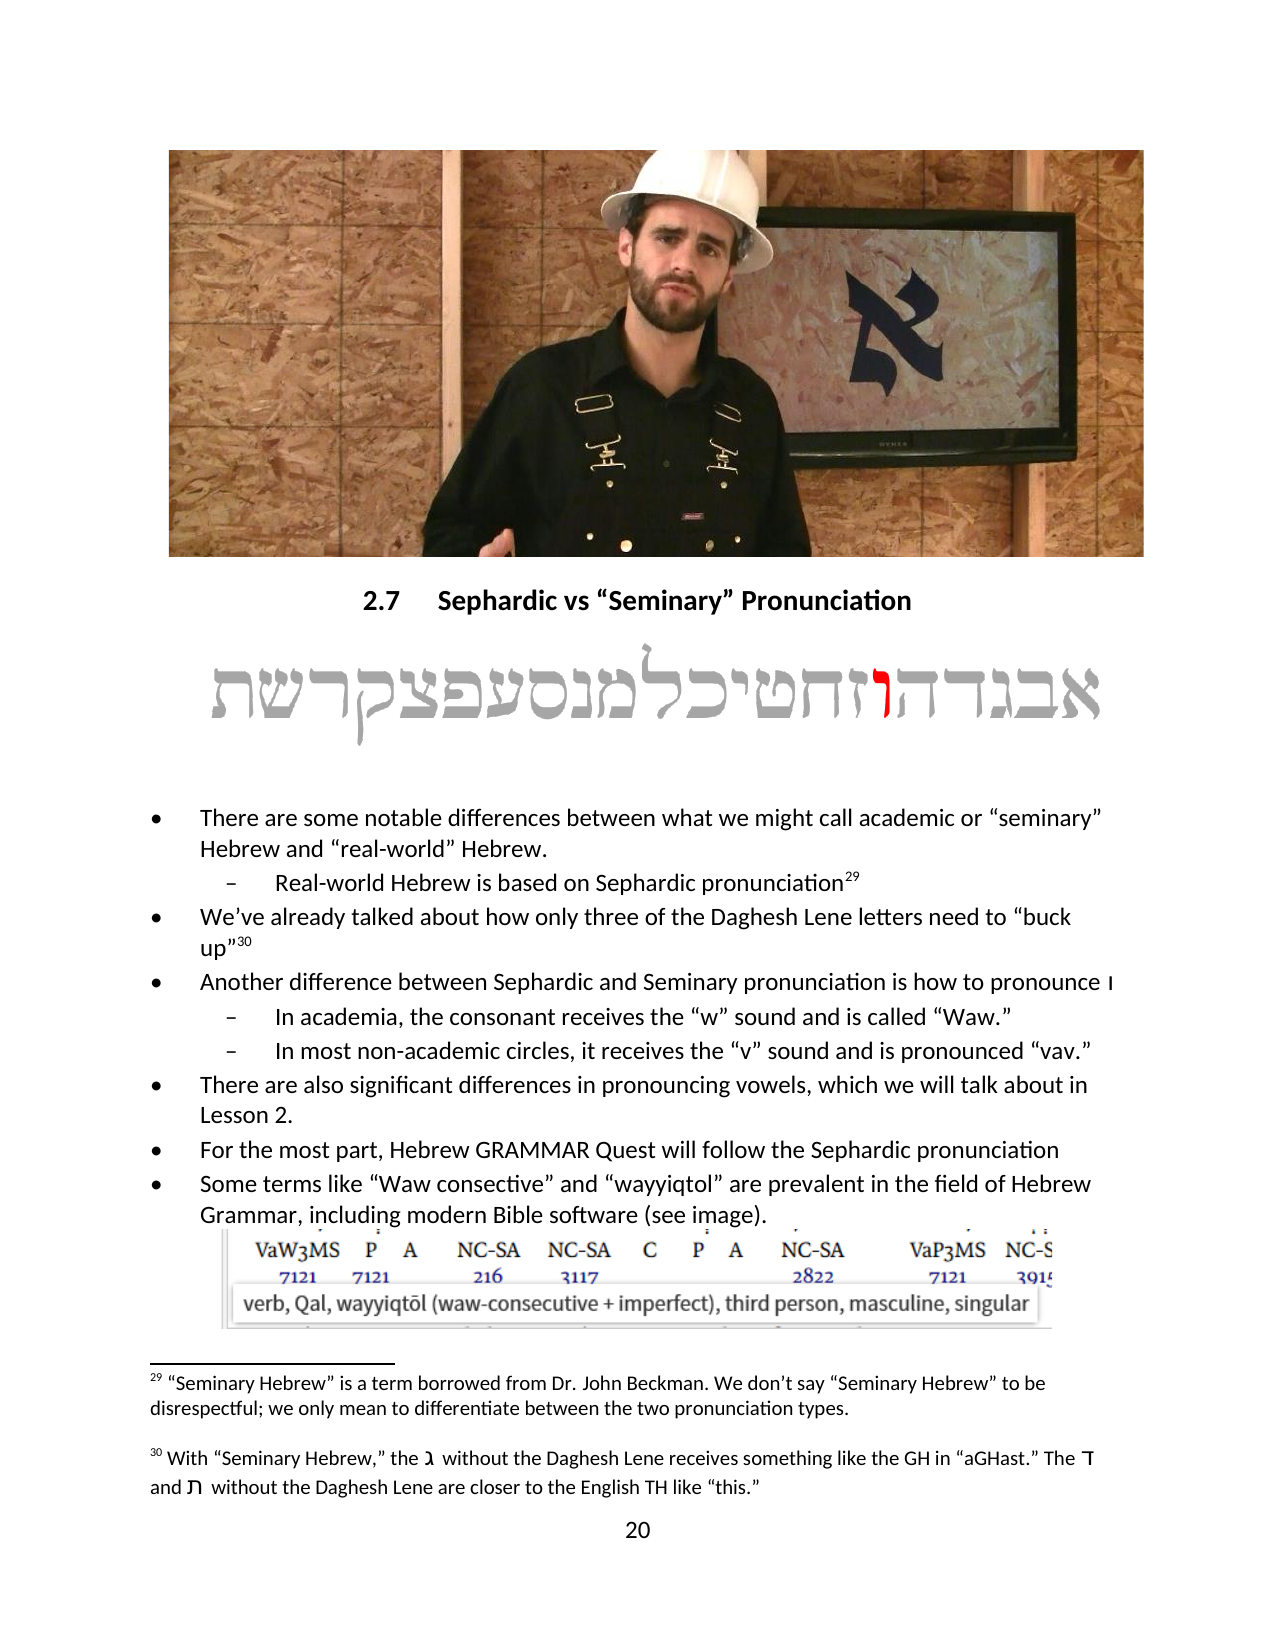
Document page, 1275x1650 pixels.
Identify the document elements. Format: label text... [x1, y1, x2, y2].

list There are some notable differences between what we might call academic or “seminary” Hebrew and “real-world” Hebrew. [150, 802, 1125, 863]
picture [168, 150, 1144, 557]
picture [168, 636, 1144, 784]
picture [218, 1229, 1053, 1329]
subtitle 2.7 Sephardic vs “Seminary” Pronunciation [150, 582, 1125, 617]
list For the most part, Hebrew GRAMMAR Quest will follow the Sephardic pronunciation [150, 1134, 1125, 1164]
list Another difference between Sephardic and Seminary pronunciation is how to pronounce ו [150, 966, 1125, 997]
list We’ve already talked about how only three of the Daghesh Lene letters need to “buck up” [150, 902, 1125, 963]
list There are also significant differences in pronouncing vowels, which we will talk about in Lesson 2. [150, 1069, 1125, 1130]
list In academia, the consonant receives the “w” sound and is called “Waw.” [225, 1001, 1125, 1031]
list In most non-academic circles, it receives the “v” sound and is pronounced “vav.” [225, 1035, 1125, 1065]
list Real-world Hebrew is based on Sephardic pronunciation [225, 867, 1125, 898]
